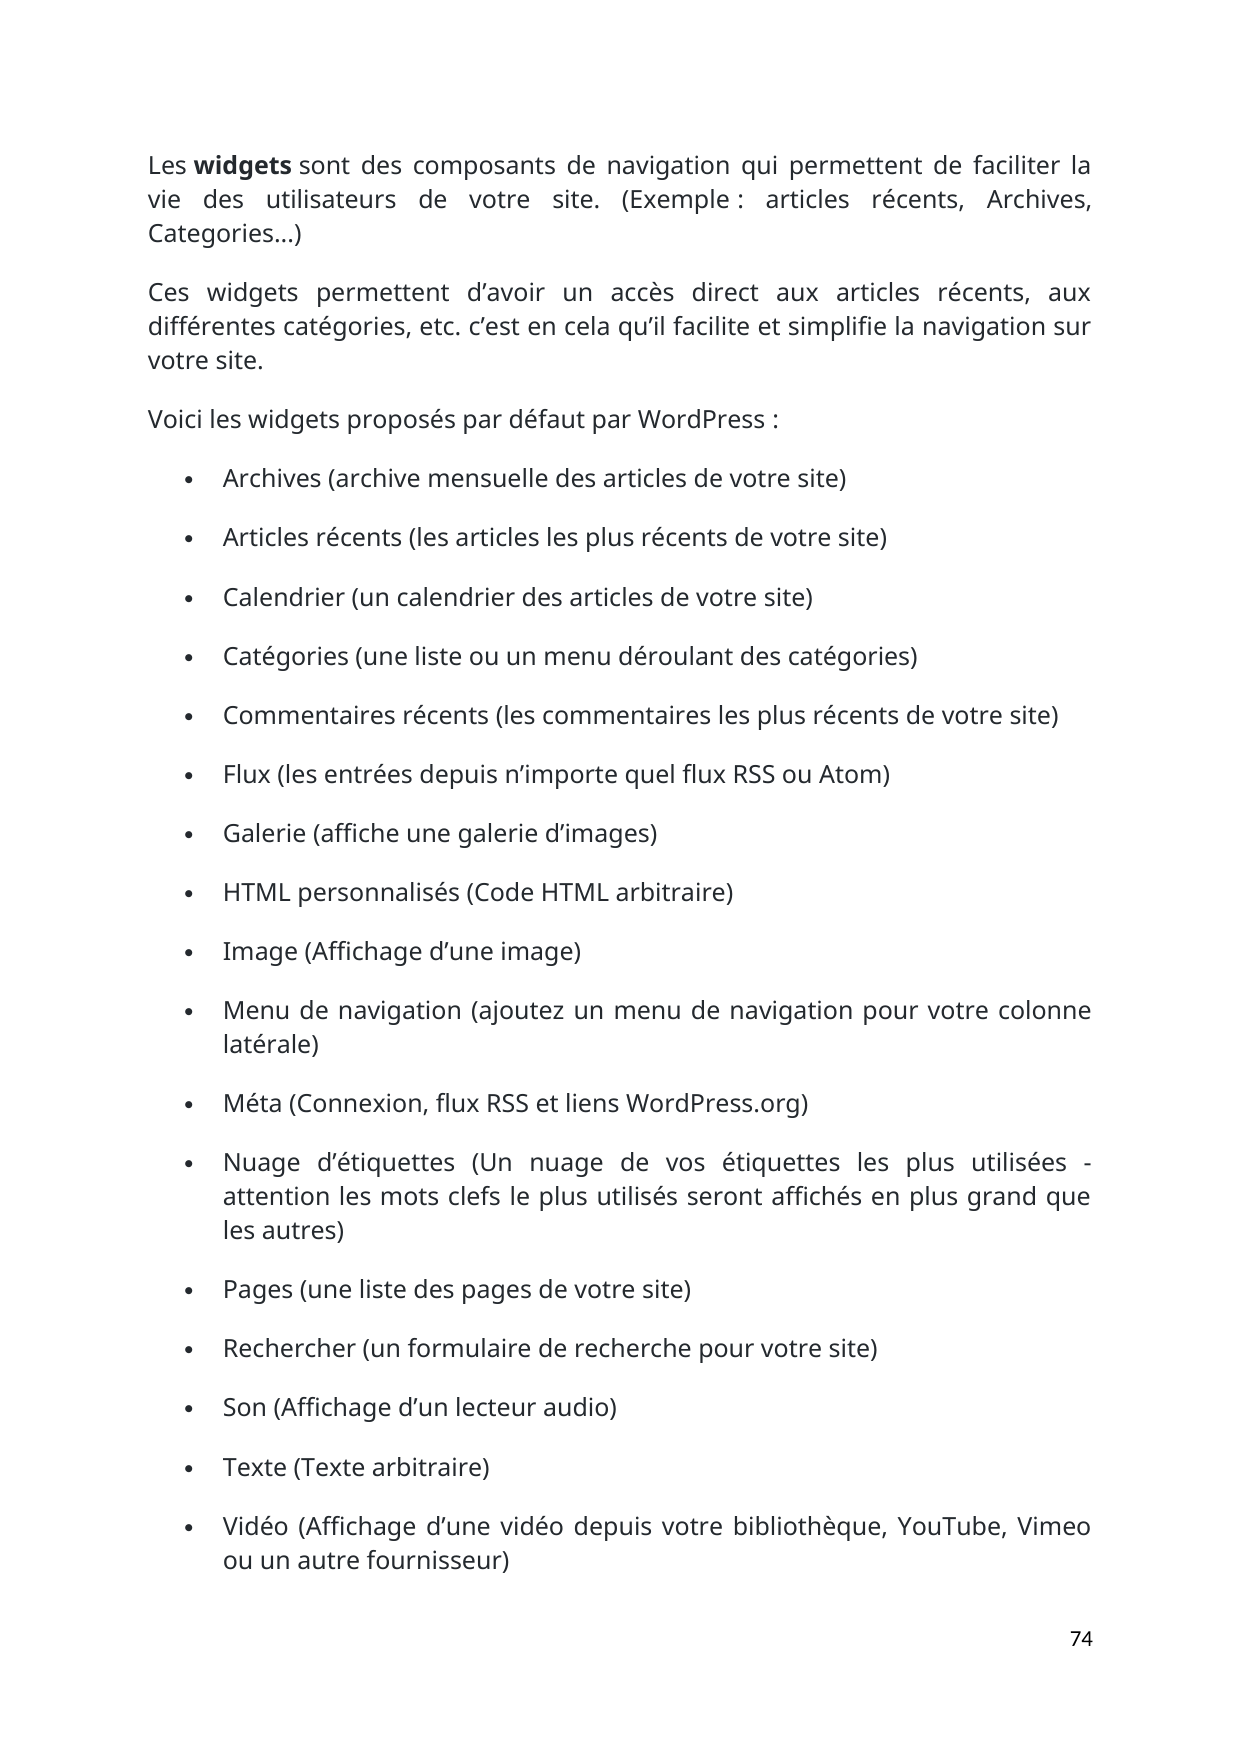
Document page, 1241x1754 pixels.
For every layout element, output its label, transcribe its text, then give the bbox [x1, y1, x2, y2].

list Nuage d’étiquettes (Un nuage de vos étiquettes les plus utilisées - attention les mots clefs le plus utilisés seront affichés en plus grand que les autres) [185, 1145, 1093, 1247]
list Flux (les entrées depuis n’importe quel flux RSS ou Atom) [185, 756, 1093, 790]
list Archives (archive mensuelle des articles de votre site) [185, 461, 1093, 495]
list Méta (Connexion, flux RSS et liens WordPress.org) [185, 1086, 1093, 1120]
list Calendrier (un calendrier des articles de votre site) [185, 579, 1093, 613]
text Voici les widgets proposés par défaut par WordPress : [148, 402, 1093, 436]
list Catégories (une liste ou un menu déroulant des catégories) [185, 638, 1093, 672]
list Son (Affichage d’un lecteur audio) [185, 1390, 1093, 1424]
list Pages (une liste des pages de votre site) [185, 1272, 1093, 1306]
list Image (Affichage d’une image) [185, 933, 1093, 968]
list HTML personnalisés (Code HTML arbitraire) [185, 874, 1093, 908]
list Galerie (affiche une galerie d’images) [185, 815, 1093, 849]
list Vidéo (Affichage d’une vidéo depuis votre bibliothèque, YouTube, Vimeo ou un autre fournisseur) [185, 1508, 1093, 1576]
list Texte (Texte arbitraire) [185, 1449, 1093, 1483]
text Les widgets sont des composants de navigation qui permettent de faciliter la vie des utilisateurs de votre site. (Exemple : articles récents, Archives, Categories...) [148, 148, 1093, 250]
list Commentaires récents (les commentaires les plus récents de votre site) [185, 697, 1093, 731]
list Menu de navigation (ajoutez un menu de navigation pour votre colonne latérale) [185, 993, 1093, 1061]
text Ces widgets permettent d’avoir un accès direct aux articles récents, aux différentes catégories, etc. c’est en cela qu’il facilite et simplifie la navigation sur votre site. [148, 275, 1093, 377]
list Articles récents (les articles les plus récents de votre site) [185, 520, 1093, 554]
list Rechercher (un formulaire de recherche pour votre site) [185, 1331, 1093, 1365]
